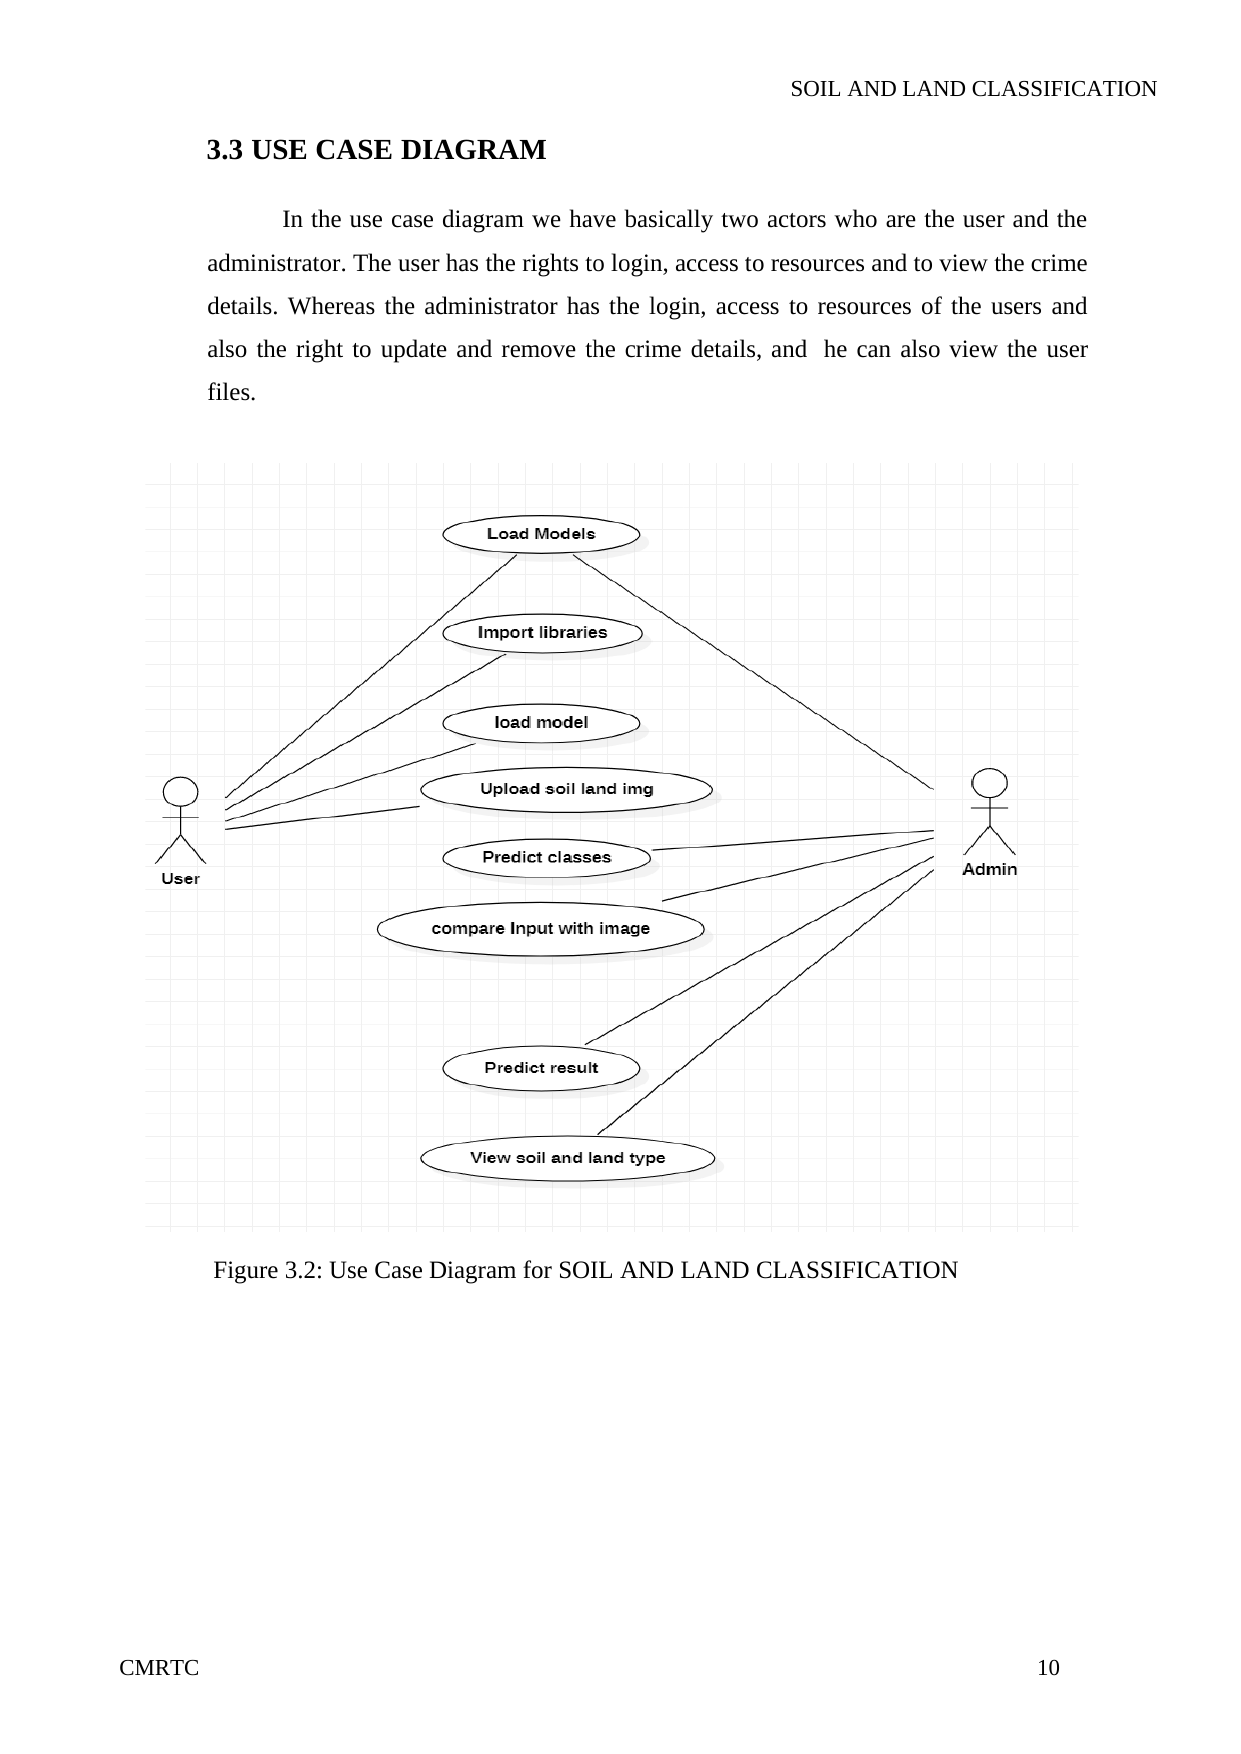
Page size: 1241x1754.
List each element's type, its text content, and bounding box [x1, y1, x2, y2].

picture [145, 463, 1079, 1232]
text Figure 3.2: Use Case Diagram for SOIL AND LAND CLASSIFICATION [213, 1256, 1217, 1284]
subtitle USE CASE DIAGRAM [206, 132, 1217, 166]
text In the use case diagram we have basically two actors who are the user and the administrator. The user has the rights to login, access to resources and to view the crime details. Whereas the administrator has the login, access to resources of the users and also the right to update and remove the crime details, and he can also view the user files. [207, 204, 1089, 406]
